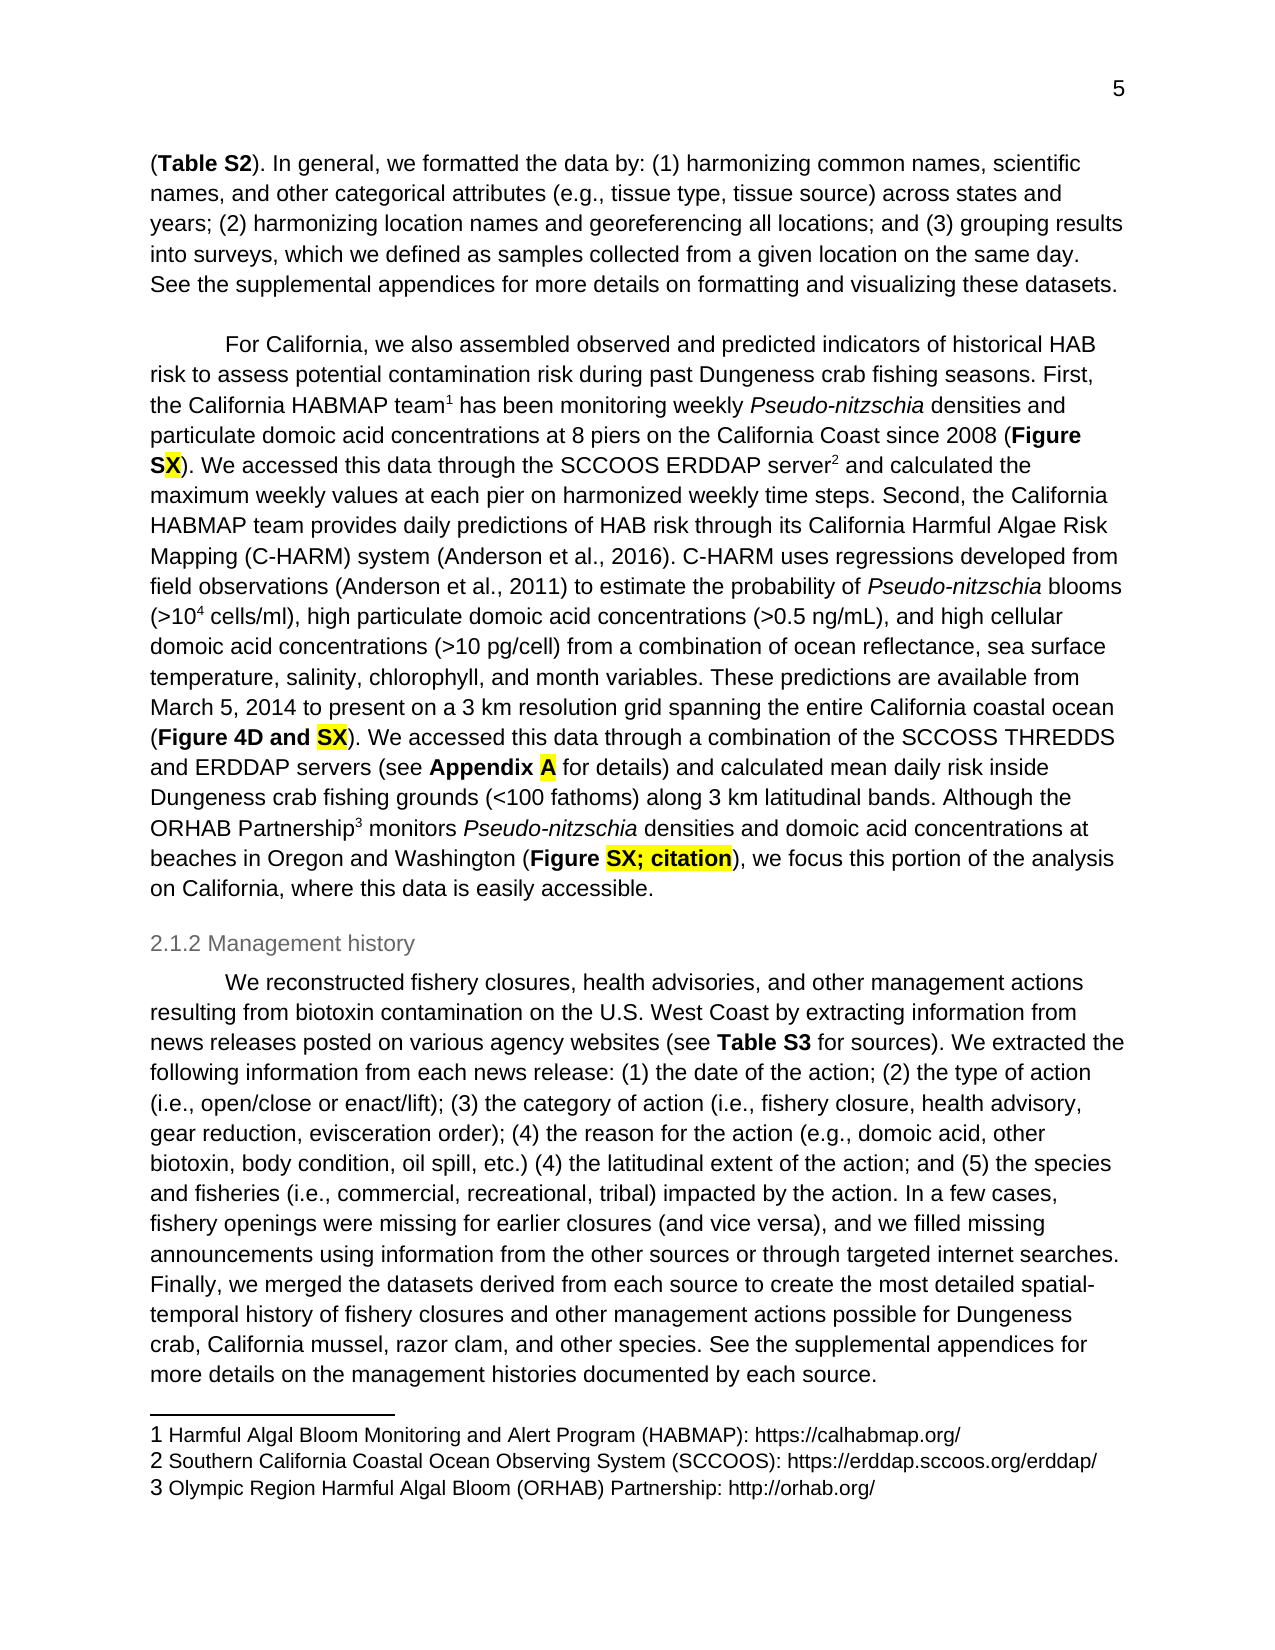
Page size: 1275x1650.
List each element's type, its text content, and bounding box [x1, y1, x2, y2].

text We reconstructed fishery closures, health advisories, and other management actions resulting from biotoxin contamination on the U.S. West Coast by extracting information from news releases posted on various agency websites (see Table S3 for sources). We extracted the following information from each news release: (1) the date of the action; (2) the type of action (i.e., open/close or enact/lift); (3) the category of action (i.e., fishery closure, health advisory, gear reduction, evisceration order); (4) the reason for the action (e.g., domoic acid, other biotoxin, body condition, oil spill, etc.) (4) the latitudinal extent of the action; and (5) the species and fisheries (i.e., commercial, recreational, tribal) impacted by the action. In a few cases, fishery openings were missing for earlier closures (and vice versa), and we filled missing announcements using information from the other sources or through targeted internet searches. Finally, we merged the datasets derived from each source to create the most detailed spatial-temporal history of fishery closures and other management actions possible for Dungeness crab, California mussel, razor clam, and other species. See the supplemental appendices for more details on the management histories documented by each source. [150, 969, 1125, 1388]
subtitle 2.1.2 Management history [150, 930, 1125, 957]
text For California, we also assembled observed and predicted indicators of historical HAB risk to assess potential contamination risk during past Dungeness crab fishing seasons. First, the California HABMAP team has been monitoring weekly Pseudo-nitzschia densities and particulate domoic acid concentrations at 8 piers on the California Coast since 2008 (Figure SX). We accessed this data through the SCCOOS ERDDAP server and calculated the maximum weekly values at each pier on harmonized weekly time steps. Second, the California HABMAP team provides daily predictions of HAB risk through its California Harmful Algae Risk Mapping (C-HARM) system (Anderson et al., 2016). C-HARM uses regressions developed from field observations (Anderson et al., 2011) to estimate the probability of Pseudo-nitzschia blooms (>104 cells/ml), high particulate domoic acid concentrations (>0.5 ng/mL), and high cellular domoic acid concentrations (>10 pg/cell) from a combination of ocean reflectance, sea surface temperature, salinity, chlorophyll, and month variables. These predictions are available from March 5, 2014 to present on a 3 km resolution grid spanning the entire California coastal ocean (Figure 4D and SX). We accessed this data through a combination of the SCCOSS THREDDS and ERDDAP servers (see Appendix A for details) and calculated mean daily risk inside Dungeness crab fishing grounds (<100 fathoms) along 3 km latitudinal bands. Although the ORHAB Partnership monitors Pseudo-nitzschia densities and domoic acid concentrations at beaches in Oregon and Washington (Figure SX; citation), we focus this portion of the analysis on California, where this data is easily accessible. [150, 331, 1125, 901]
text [150, 150, 1125, 297]
